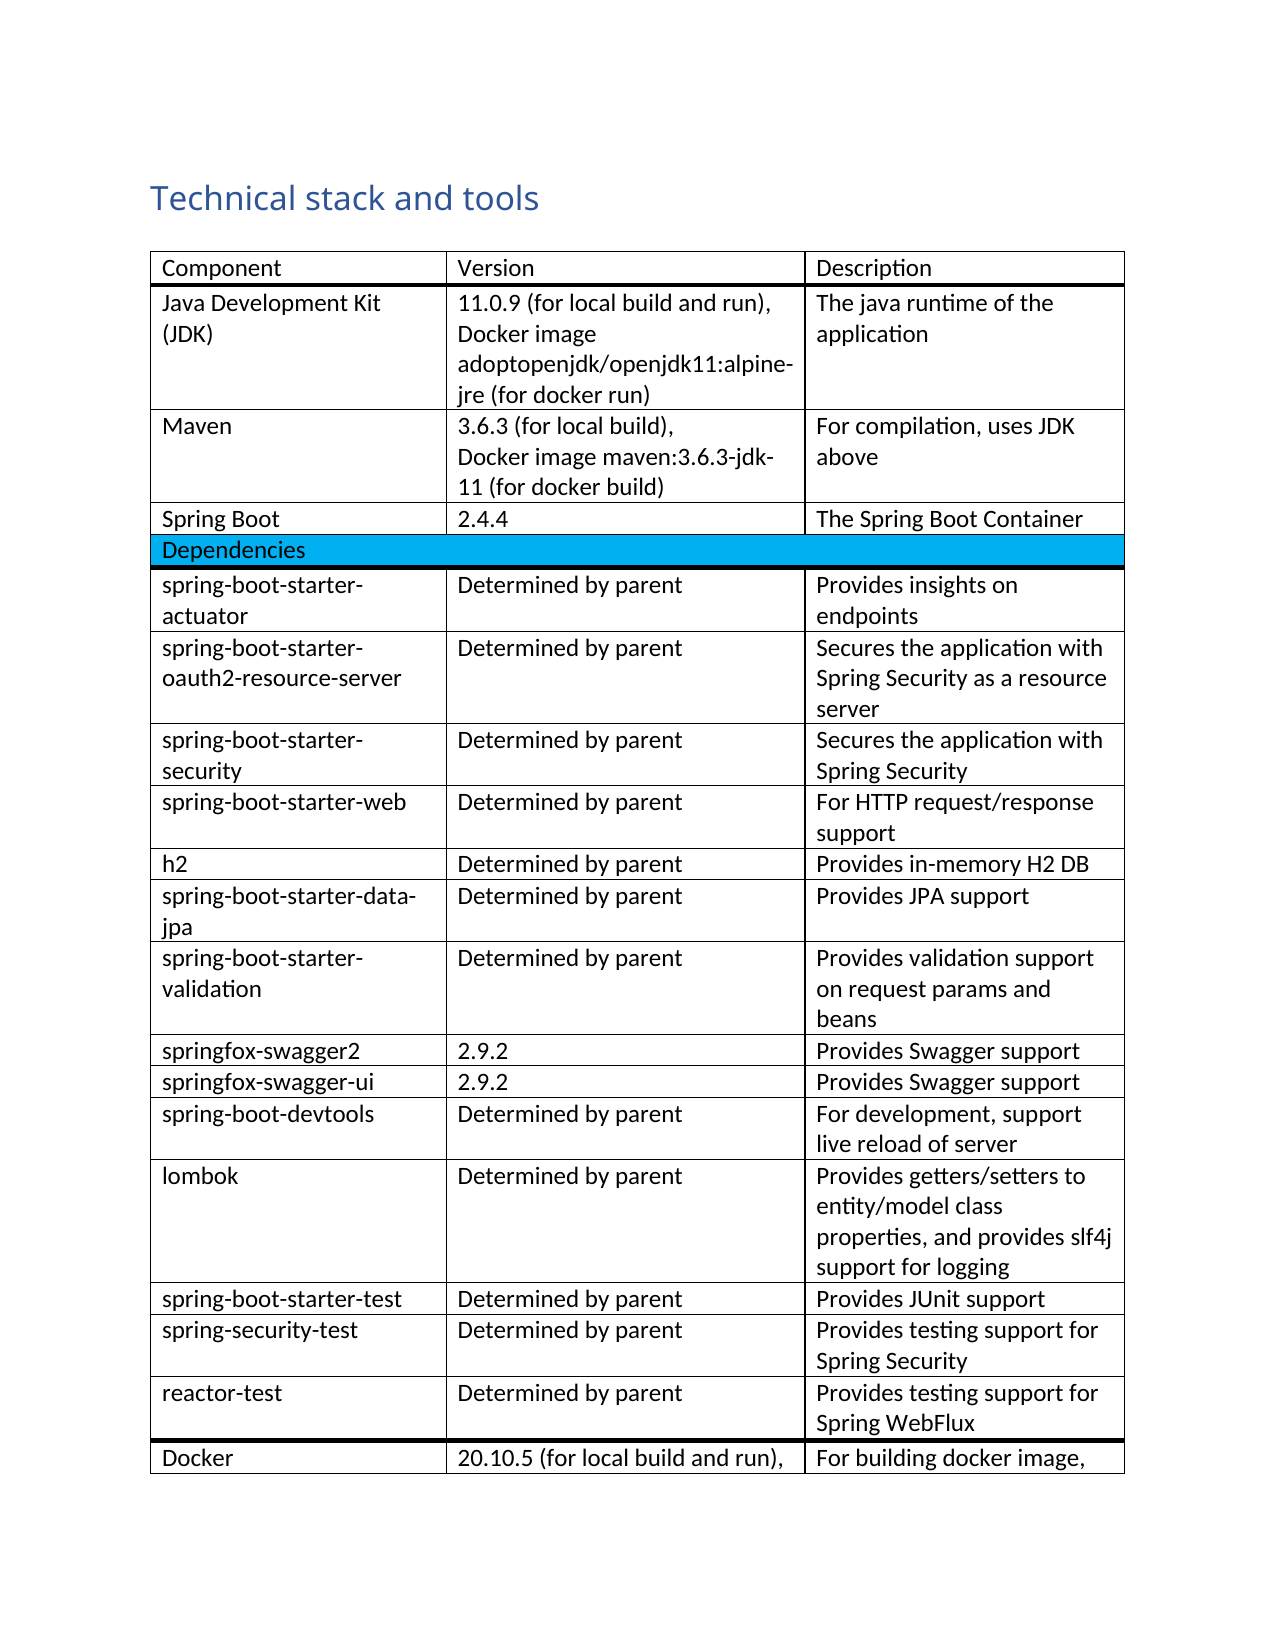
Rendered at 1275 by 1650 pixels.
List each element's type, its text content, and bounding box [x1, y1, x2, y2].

table_cell lombok [151, 1160, 446, 1282]
table_cell spring-boot-starter-actuator [151, 570, 446, 631]
table_cell Determined by parent [447, 570, 804, 631]
table_cell Determined by parent [447, 942, 804, 1034]
table_cell Determined by parent [447, 632, 804, 723]
table_cell 11.0.9 (for local build and run), Docker image adoptopenjdk/openjdk11:alpine-jre (for docker run) [447, 287, 804, 409]
table_header Description [806, 252, 1124, 282]
table_cell Determined by parent [447, 1283, 804, 1314]
table_cell For development, support live reload of server [806, 1098, 1124, 1159]
table_cell 2.9.2 [447, 1066, 804, 1097]
table_cell spring-boot-starter-test [151, 1283, 446, 1314]
table_cell h2 [151, 849, 446, 879]
table_cell Java Development Kit (JDK) [151, 287, 446, 409]
table_cell Determined by parent [447, 1098, 804, 1159]
table_cell spring-boot-starter-security [151, 724, 446, 785]
table_cell Dependencies [151, 535, 1124, 565]
table_cell Determined by parent [447, 1160, 804, 1282]
table_cell spring-security-test [151, 1315, 446, 1376]
table_cell Determined by parent [447, 1315, 804, 1376]
table_cell Provides insights on endpoints [806, 570, 1124, 631]
table_cell Provides Swagger support [806, 1035, 1124, 1065]
table_cell Maven [151, 410, 446, 502]
table_cell Determined by parent [447, 1377, 804, 1438]
table_cell Provides JUnit support [806, 1283, 1124, 1314]
table_cell springfox-swagger-ui [151, 1066, 446, 1097]
table_cell Secures the application with Spring Security [806, 724, 1124, 785]
table_cell For HTTP request/response support [806, 786, 1124, 847]
table_cell Provides testing support for Spring Security [806, 1315, 1124, 1376]
table_cell The java runtime of the application [806, 287, 1124, 409]
table_cell Determined by parent [447, 786, 804, 847]
table_cell Determined by parent [447, 724, 804, 785]
table_cell Provides getters/setters to entity/model class properties, and provides slf4j support for logging [806, 1160, 1124, 1282]
table_cell Determined by parent [447, 880, 804, 941]
table_cell 2.9.2 [447, 1035, 804, 1065]
table_header Version [447, 252, 804, 282]
subtitle Technical stack and tools [150, 175, 1125, 220]
table_cell Provides testing support for Spring WebFlux [806, 1377, 1124, 1438]
table_cell spring-boot-starter-web [151, 786, 446, 847]
table_cell spring-boot-starter-oauth2-resource-server [151, 632, 446, 723]
table_cell springfox-swagger2 [151, 1035, 446, 1065]
table_cell Provides JPA support [806, 880, 1124, 941]
table_cell Spring Boot [151, 503, 446, 533]
table_cell 3.6.3 (for local build), Docker image maven:3.6.3-jdk-11 (for docker build) [447, 410, 804, 502]
table_header Component [151, 252, 446, 282]
table_cell The Spring Boot Container [806, 503, 1124, 533]
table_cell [806, 1443, 1124, 1473]
table_cell reactor-test [151, 1377, 446, 1438]
table_cell spring-boot-devtools [151, 1098, 446, 1159]
table_cell Docker [151, 1443, 446, 1473]
table_cell spring-boot-starter-validation [151, 942, 446, 1034]
table_cell 2.4.4 [447, 503, 804, 533]
table_cell Provides Swagger support [806, 1066, 1124, 1097]
table_cell Provides in-memory H2 DB [806, 849, 1124, 879]
table_cell Determined by parent [447, 849, 804, 879]
table_cell For compilation, uses JDK above [806, 410, 1124, 502]
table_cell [447, 1443, 804, 1473]
table_cell spring-boot-starter-data-jpa [151, 880, 446, 941]
table_cell Secures the application with Spring Security as a resource server [806, 632, 1124, 723]
table_cell Provides validation support on request params and beans [806, 942, 1124, 1034]
